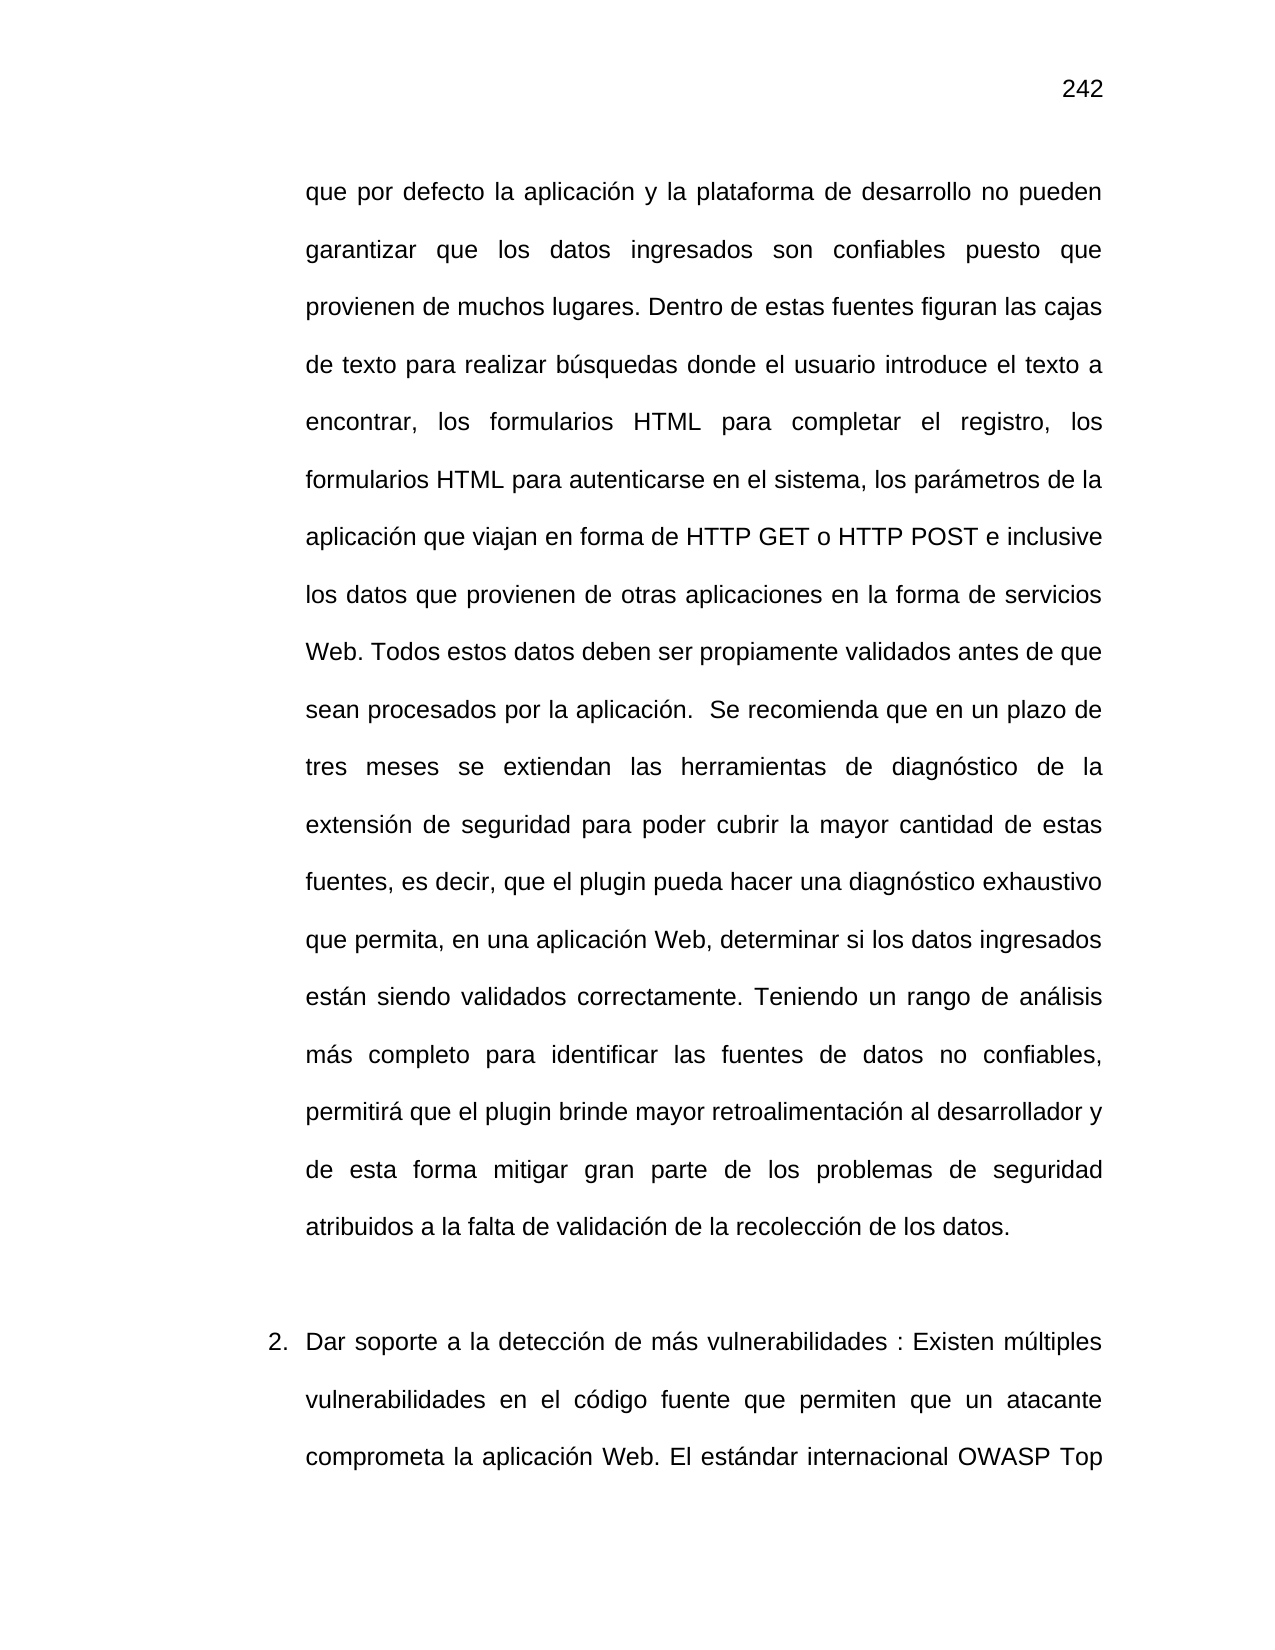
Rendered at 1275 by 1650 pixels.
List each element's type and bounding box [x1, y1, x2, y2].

list [268, 177, 1104, 1241]
list [268, 1327, 1104, 1471]
